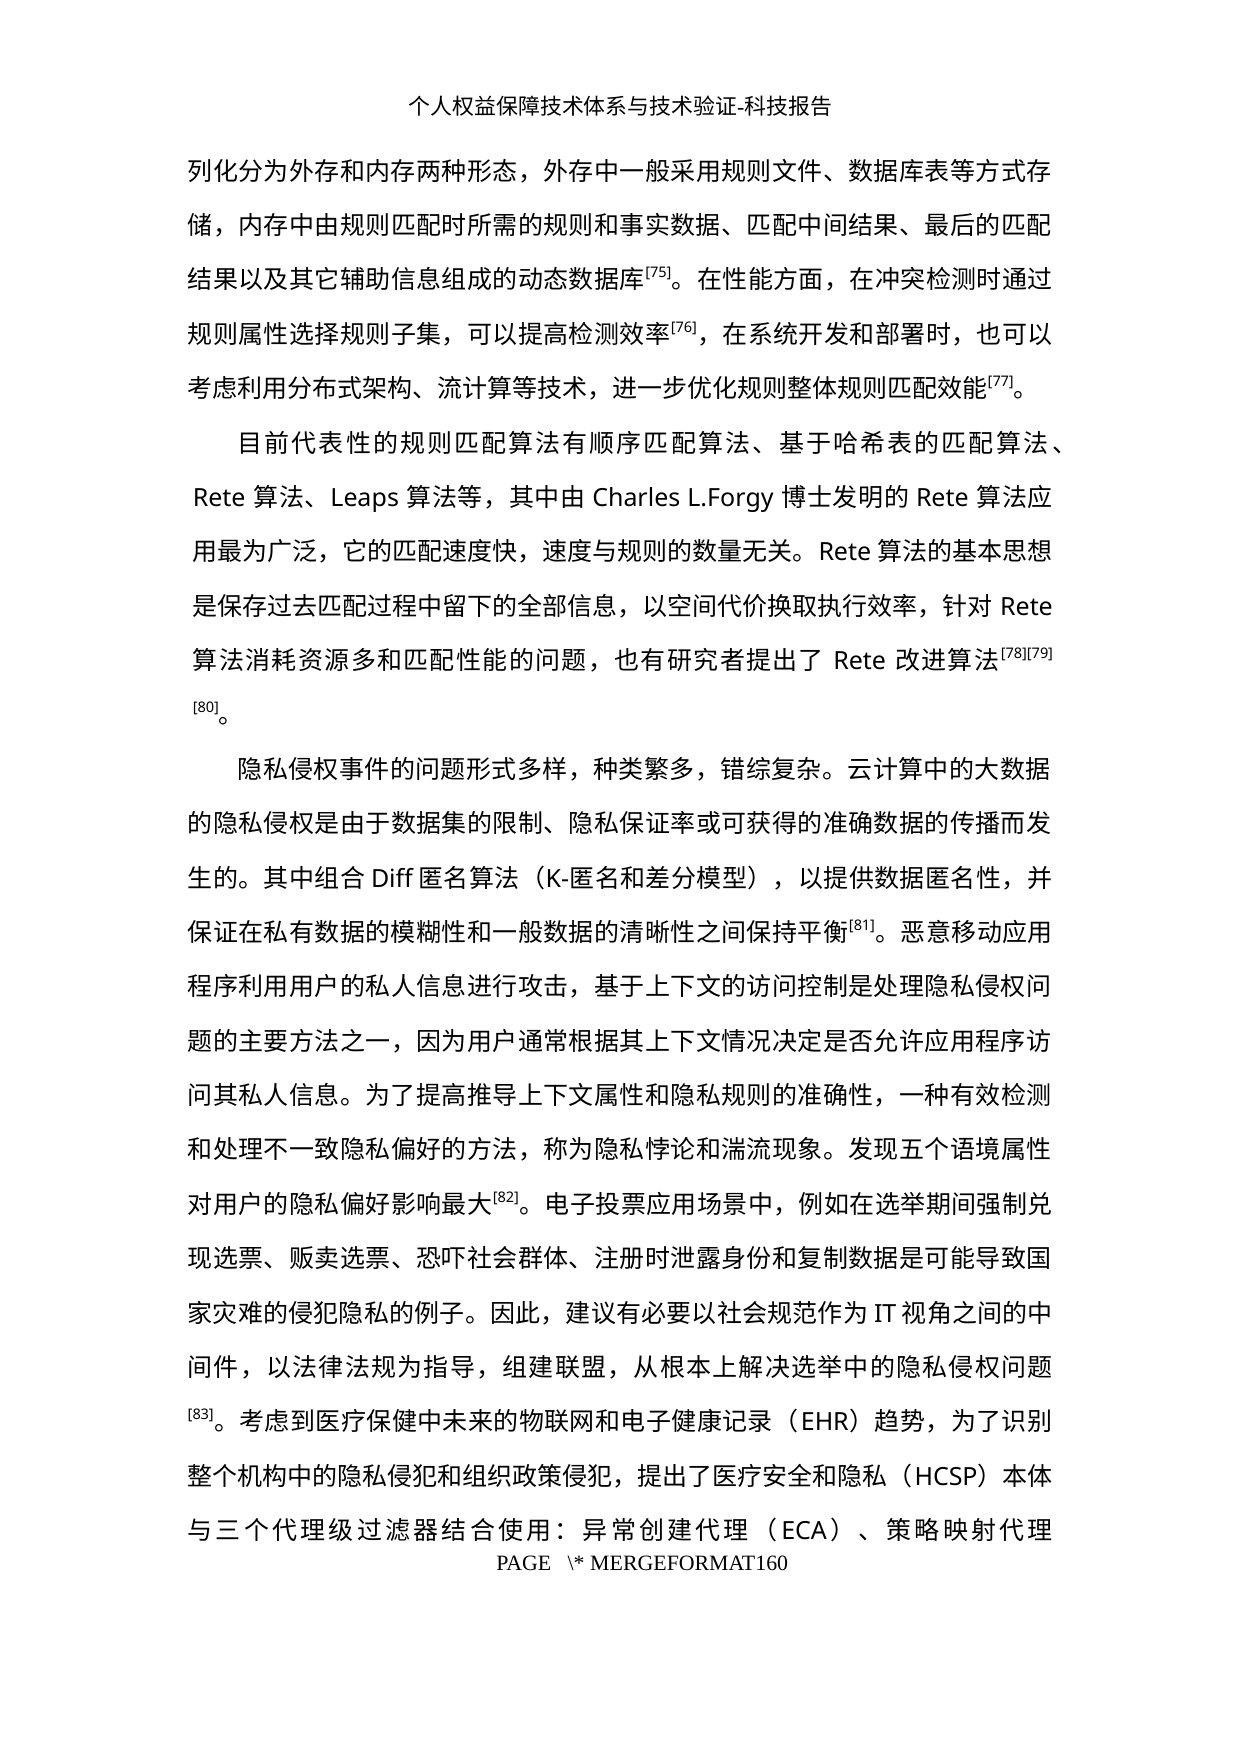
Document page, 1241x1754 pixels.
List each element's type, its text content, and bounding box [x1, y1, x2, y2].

text 目前代表性的规则匹配算法有顺序匹配算法、基于哈希表的匹配算法、Rete 算法、Leaps 算法等，其中由 Charles L.Forgy 博士发明的 Rete 算法应用最为广泛，它的匹配速度快，速度与规则的数量无关。Rete 算法的基本思想是保存过去匹配过程中留下的全部信息，以空间代价换取执行效率，针对 Rete 算法消耗资源多和匹配性能的问题，也有研究者提出了 Rete 改进算法[78][79][80]。 [193, 423, 1053, 731]
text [187, 749, 1053, 1547]
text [187, 151, 1053, 405]
